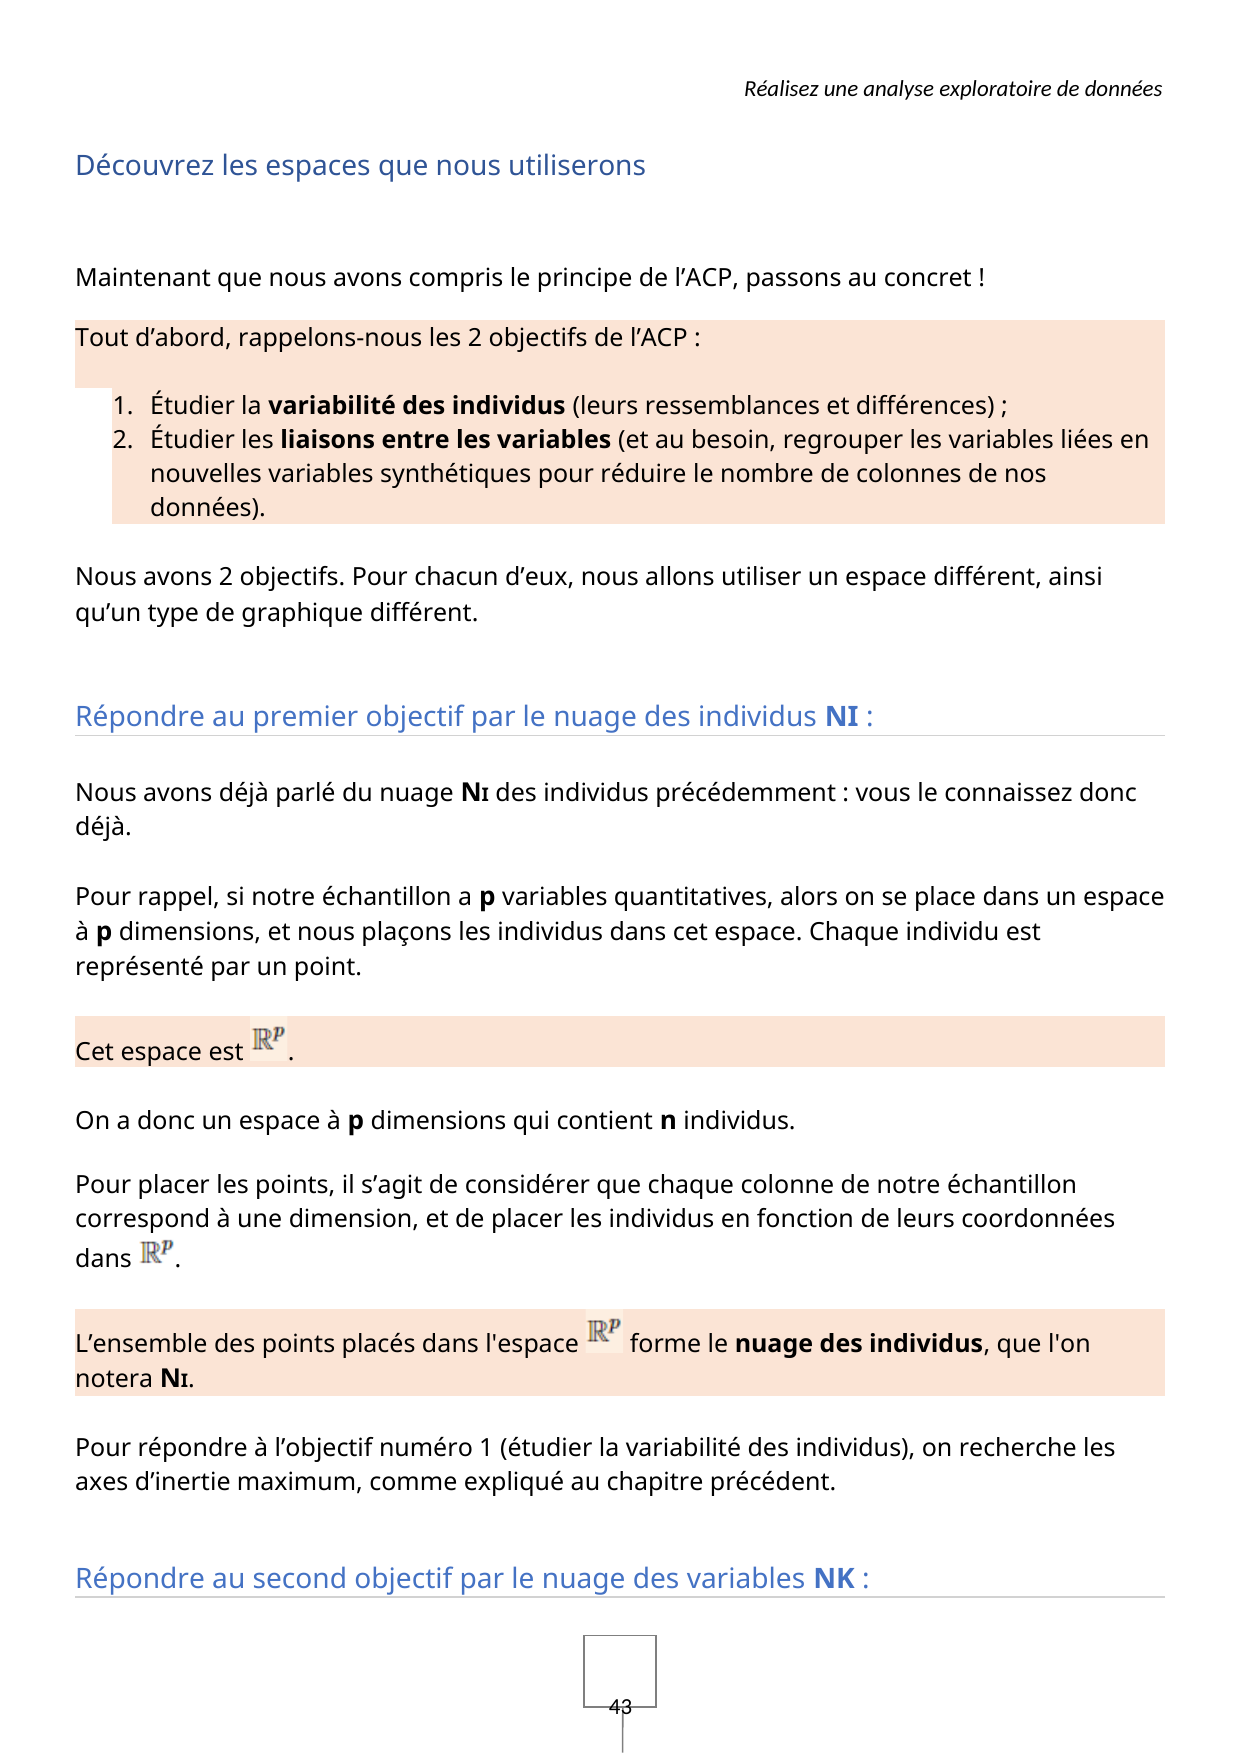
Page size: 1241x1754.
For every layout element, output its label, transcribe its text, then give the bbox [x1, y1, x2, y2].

subtitle Répondre au premier objectif par le nuage des individus NI : [75, 697, 1165, 735]
picture [138, 1235, 175, 1268]
text On a donc un espace à p dimensions qui contient n individus. [75, 1101, 1165, 1137]
picture [250, 1016, 288, 1061]
subtitle Découvrez les espaces que nous utiliserons [75, 145, 1165, 184]
text Pour répondre à l’objectif numéro 1 (étudier la variabilité des individus), on recherche les axes d’inertie maximum, comme expliqué au chapitre précédent. [75, 1430, 1165, 1498]
list Étudier la variabilité des individus (leurs ressemblances et différences) ; [112, 388, 1165, 422]
text L’ensemble des points placés dans l'espace forme le nuage des individus, que l'on notera NI. [75, 1309, 1165, 1396]
list Étudier les liaisons entre les variables (et au besoin, regrouper les variables liées en nouvelles variables synthétiques pour réduire le nombre de colonnes de nos données). [112, 422, 1165, 524]
subtitle Répondre au second objectif par le nuage des variables NK : [75, 1558, 1165, 1596]
text Cet espace est . [75, 1016, 1165, 1067]
text Maintenant que nous avons compris le principe de l’ACP, passons au concret ! [75, 259, 1165, 294]
text Pour rappel, si notre échantillon a p variables quantitatives, alors on se place dans un espace à p dimensions, et nous plaçons les individus dans cet espace. Chaque individu est représenté par un point. [75, 877, 1165, 982]
text Pour placer les points, il s’agit de considérer que chaque colonne de notre échantillon correspond à une dimension, et de placer les individus en fonction de leurs coordonnées dans . [75, 1167, 1165, 1275]
picture [585, 1309, 624, 1353]
text Nous avons déjà parlé du nuage NI des individus précédemment : vous le connaissez donc déjà. [75, 773, 1165, 843]
text Nous avons 2 objectifs. Pour chacun d’eux, nous allons utiliser un espace différent, ainsi qu’un type de graphique différent. [75, 558, 1165, 629]
text Tout d’abord, rappelons-nous les 2 objectifs de l’ACP : [75, 320, 1165, 354]
